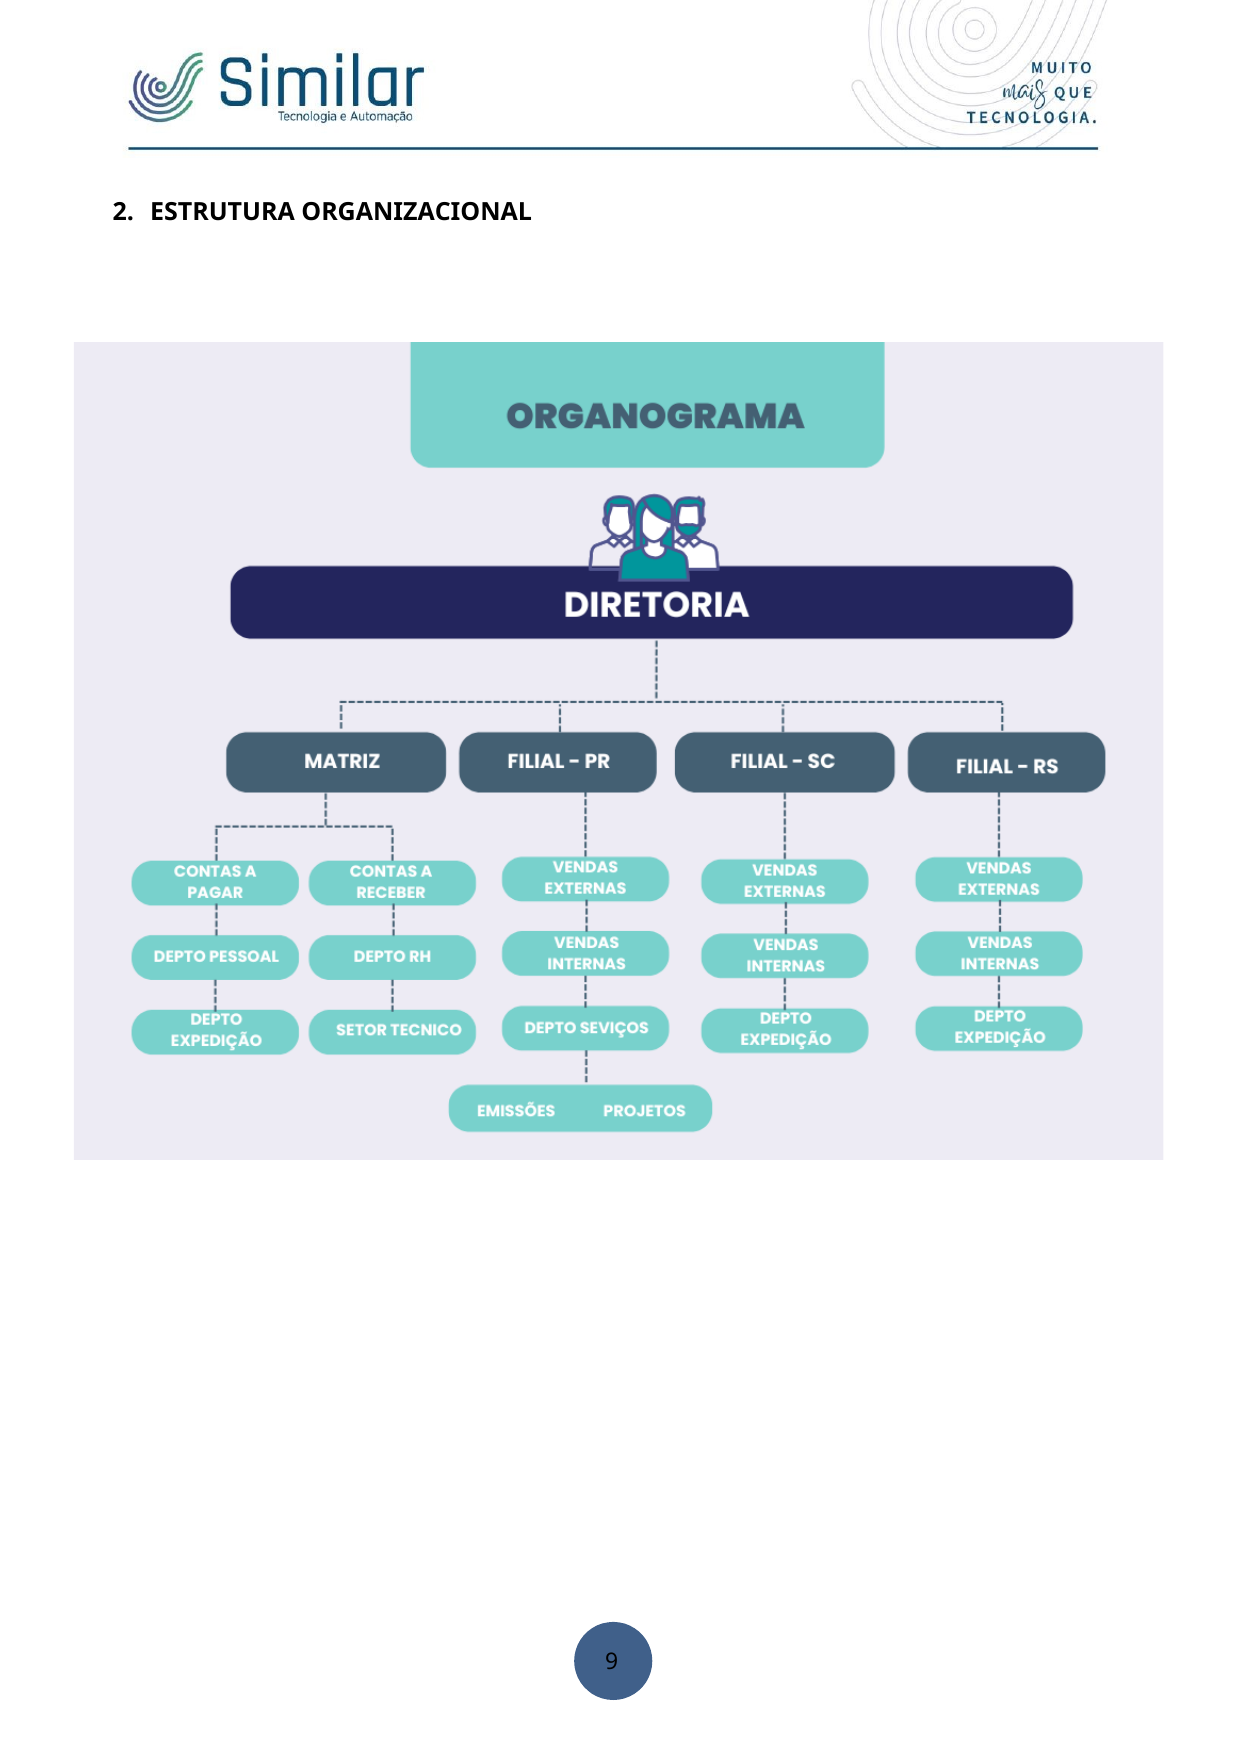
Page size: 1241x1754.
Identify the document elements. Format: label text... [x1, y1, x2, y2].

subtitle ESTRUTURA ORGANIZACIONAL [112, 194, 1240, 228]
picture [122, 0, 1108, 158]
picture [73, 342, 1164, 1160]
